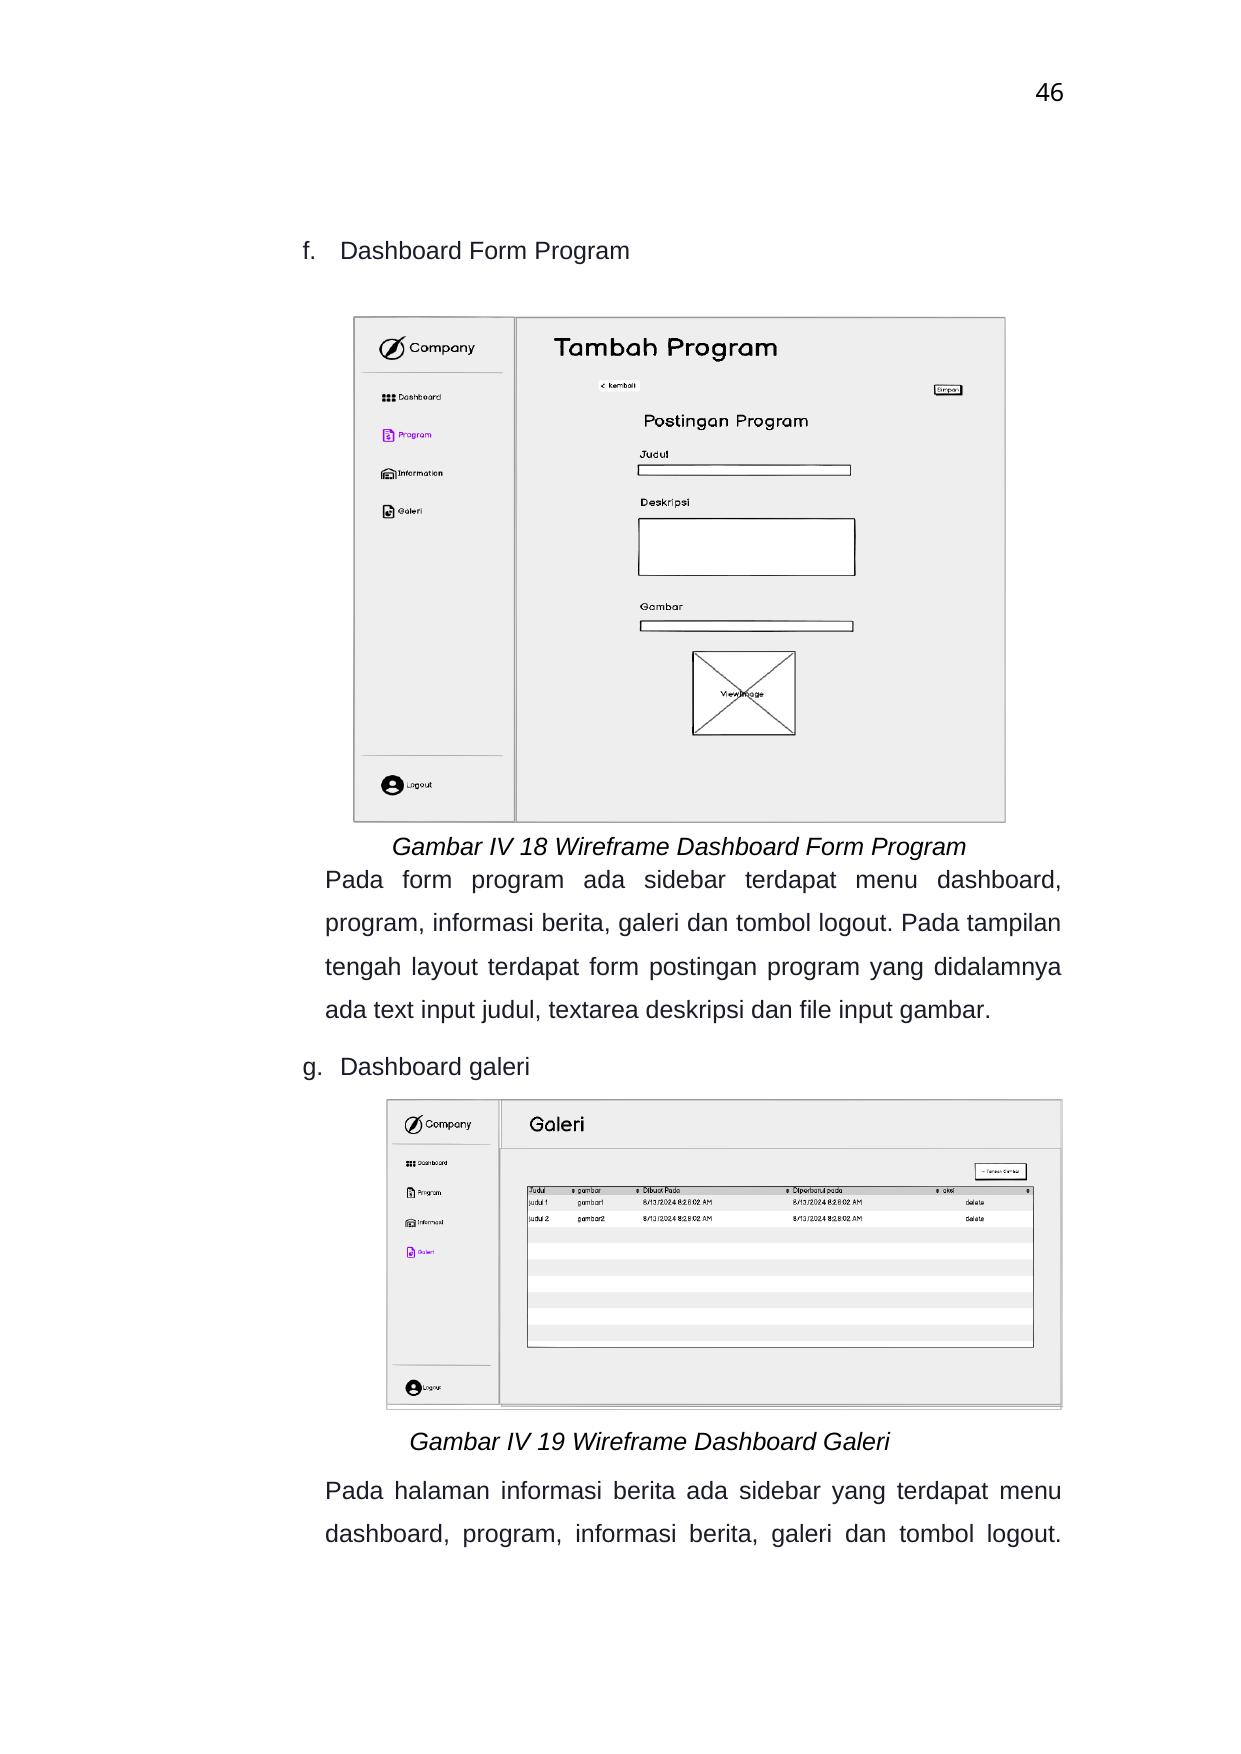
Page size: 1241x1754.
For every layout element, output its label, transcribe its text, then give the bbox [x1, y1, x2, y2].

picture [386, 1099, 1063, 1410]
list Dashboard galeri [302, 1052, 1050, 1081]
list Dashboard Form Program [302, 236, 1063, 265]
text Gambar IV 19 Wireframe Dashboard Galeri [236, 1427, 1063, 1455]
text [325, 1476, 1063, 1548]
picture [353, 316, 1006, 823]
